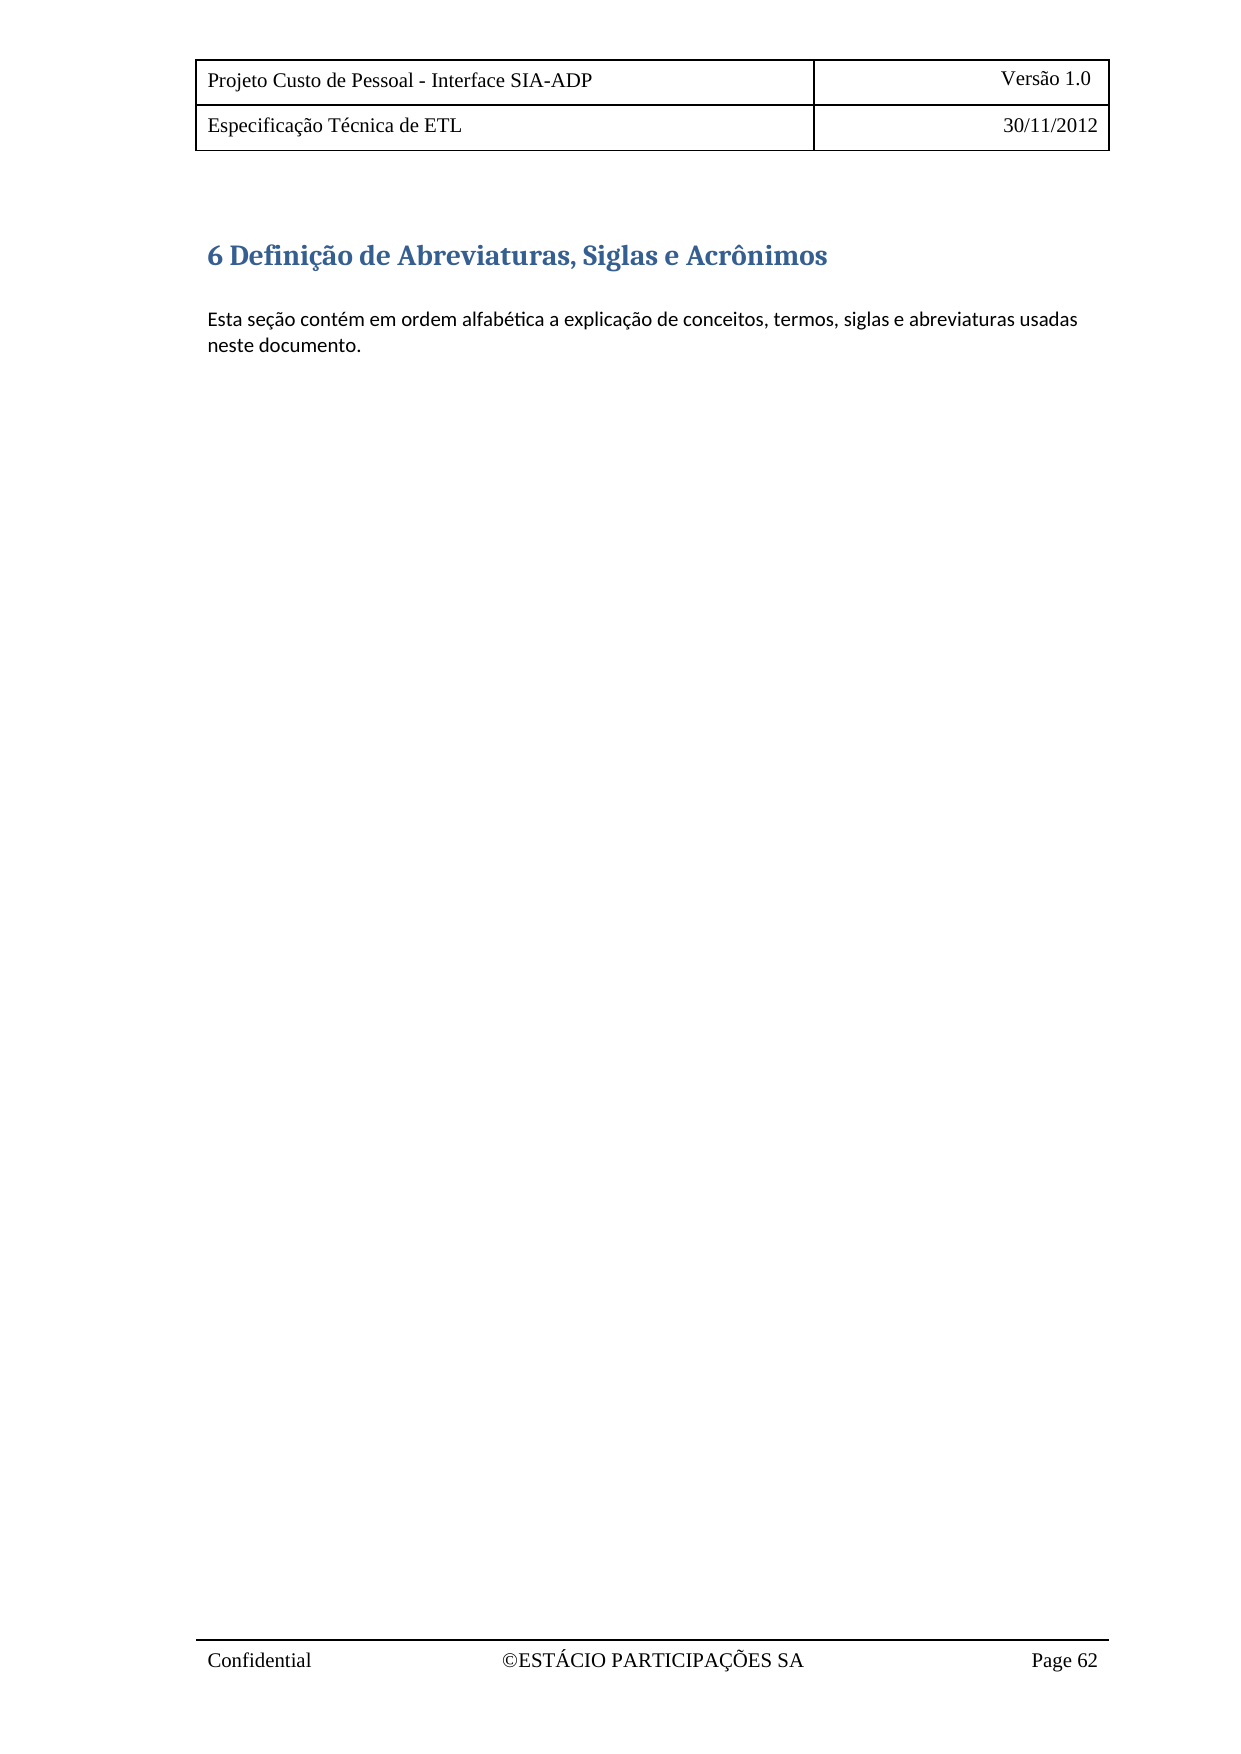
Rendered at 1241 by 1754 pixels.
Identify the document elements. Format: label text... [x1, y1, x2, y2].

text Definição de Abreviaturas, Siglas e Acrônimos [207, 239, 1120, 272]
text Esta seção contém em ordem alfabética a explicação de conceitos, termos, siglas e abreviaturas usadas neste documento. [207, 306, 1120, 357]
